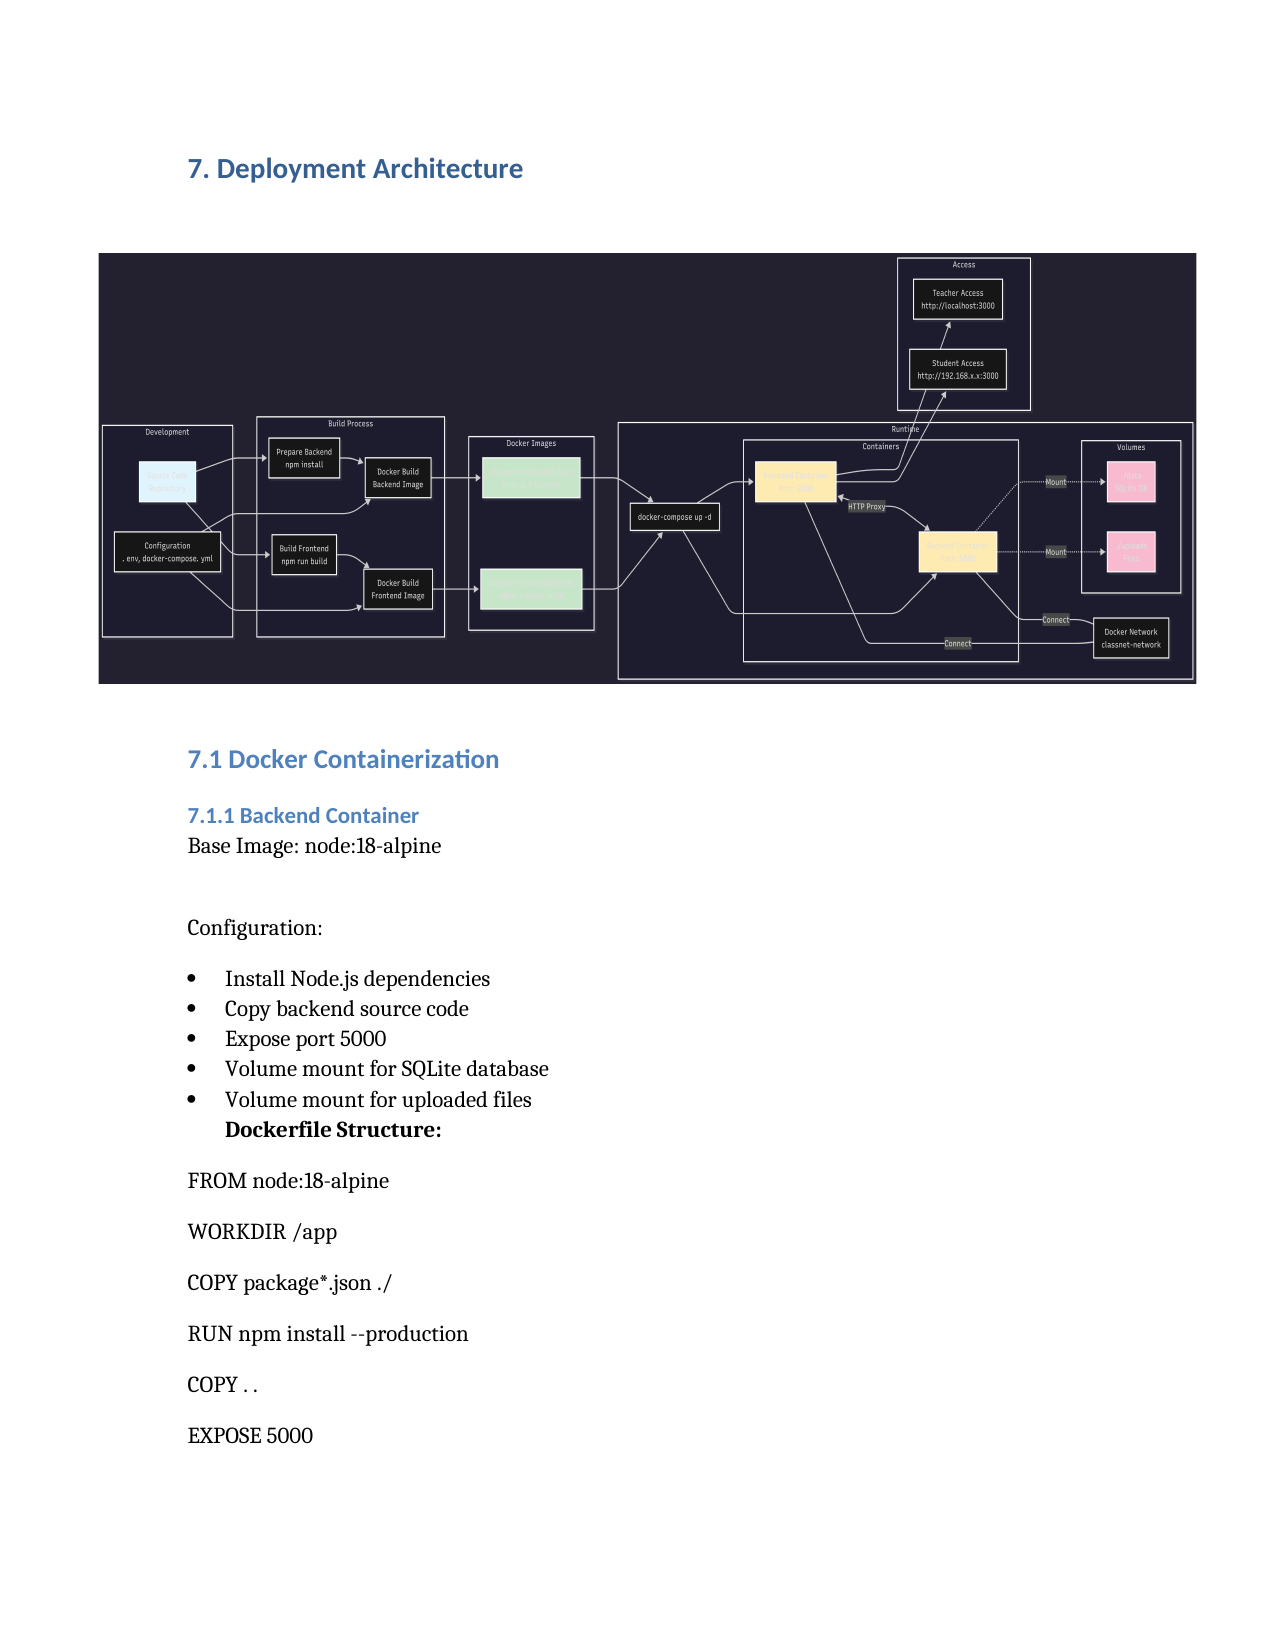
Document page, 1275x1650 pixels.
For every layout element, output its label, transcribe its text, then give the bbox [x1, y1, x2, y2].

text Base Image: node:18-alpine [187, 833, 1087, 860]
text WORKDIR /app [187, 1219, 1087, 1245]
subtitle 7.1 Docker Containerization [187, 742, 1087, 775]
list Copy backend source code [187, 996, 1087, 1022]
subtitle 7. Deployment Architecture [187, 150, 1087, 186]
list Volume mount for uploaded files [187, 1086, 1087, 1113]
text EXPOSE 5000 [187, 1423, 1087, 1449]
list Install Node.js dependencies [187, 966, 1087, 992]
subtitle 7.1.1 Backend Container [187, 801, 1087, 829]
text RUN npm install --production [187, 1321, 1087, 1347]
picture [98, 253, 1197, 684]
text FROM node:18-alpine [187, 1168, 1087, 1194]
text Configuration: [187, 884, 1087, 941]
text COPY package*.json ./ [187, 1270, 1087, 1296]
text COPY . . [187, 1372, 1087, 1398]
list Dockerfile Structure: [225, 1117, 1087, 1143]
list Volume mount for SQLite database [187, 1056, 1087, 1083]
list Expose port 5000 [187, 1026, 1087, 1052]
